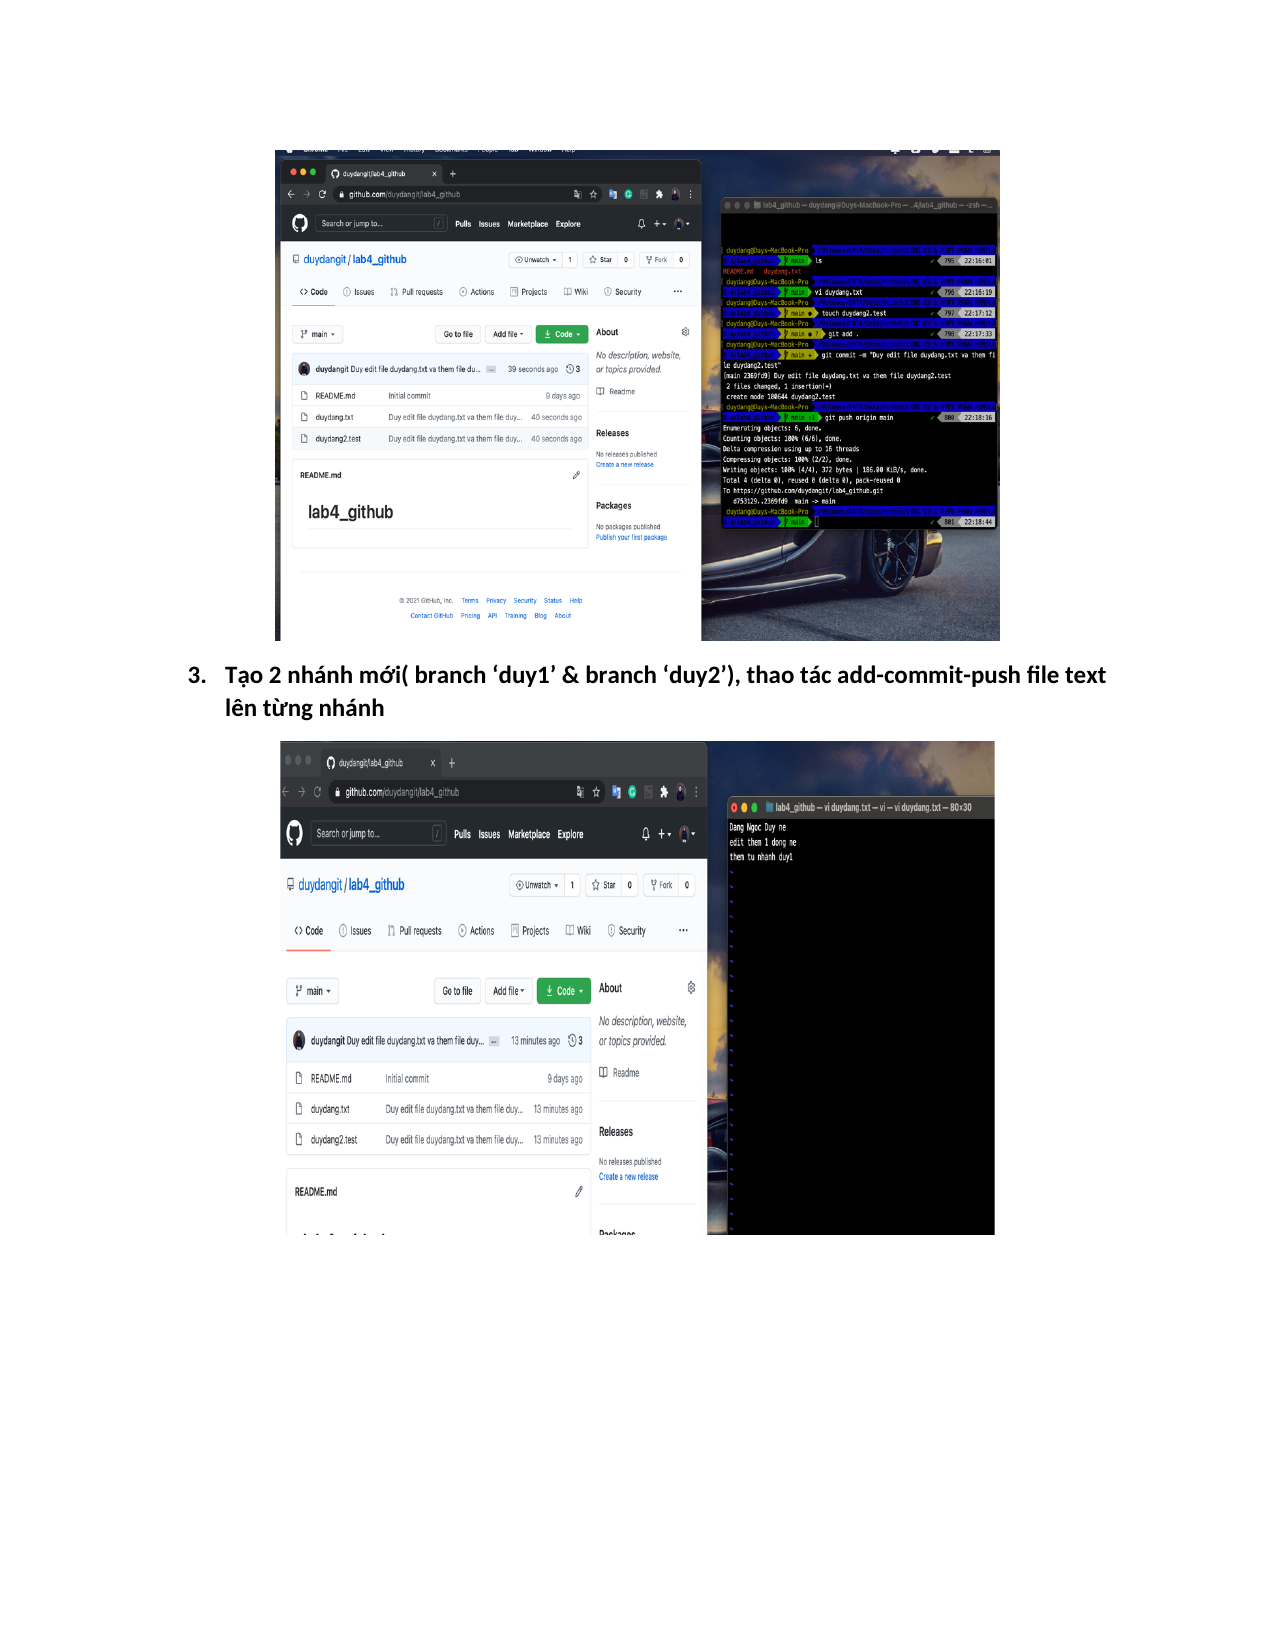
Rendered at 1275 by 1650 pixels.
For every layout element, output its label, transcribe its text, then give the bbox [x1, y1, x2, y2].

picture [275, 150, 1000, 641]
picture [280, 741, 995, 1235]
list Tạo 2 nhánh mới( branch ‘duy1’ & branch ‘duy2’), thao tác add-commit-push file text lên từng nhánh [187, 659, 1125, 723]
